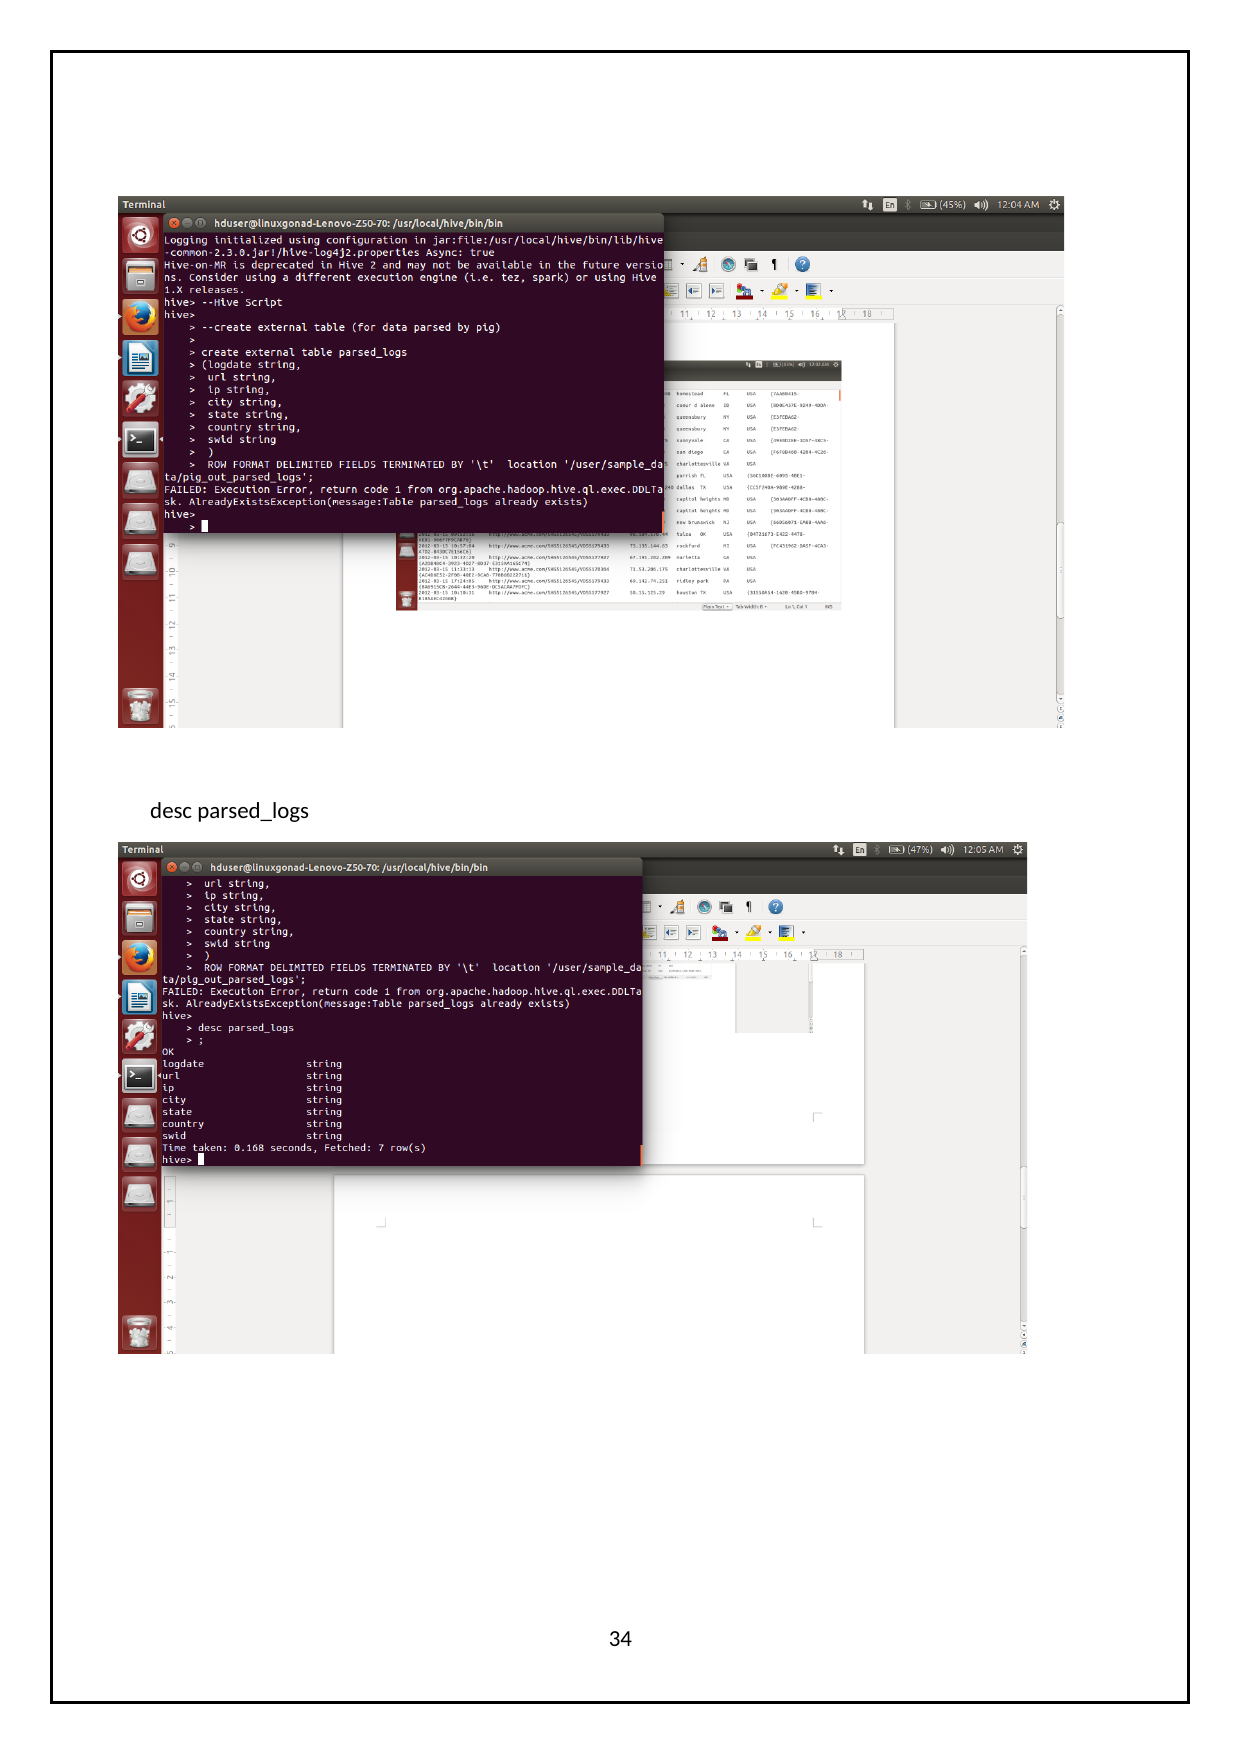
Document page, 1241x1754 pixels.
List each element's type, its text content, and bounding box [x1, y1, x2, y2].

picture [118, 842, 1028, 1354]
text desc parsed_logs [150, 796, 1090, 824]
picture [118, 196, 1065, 728]
